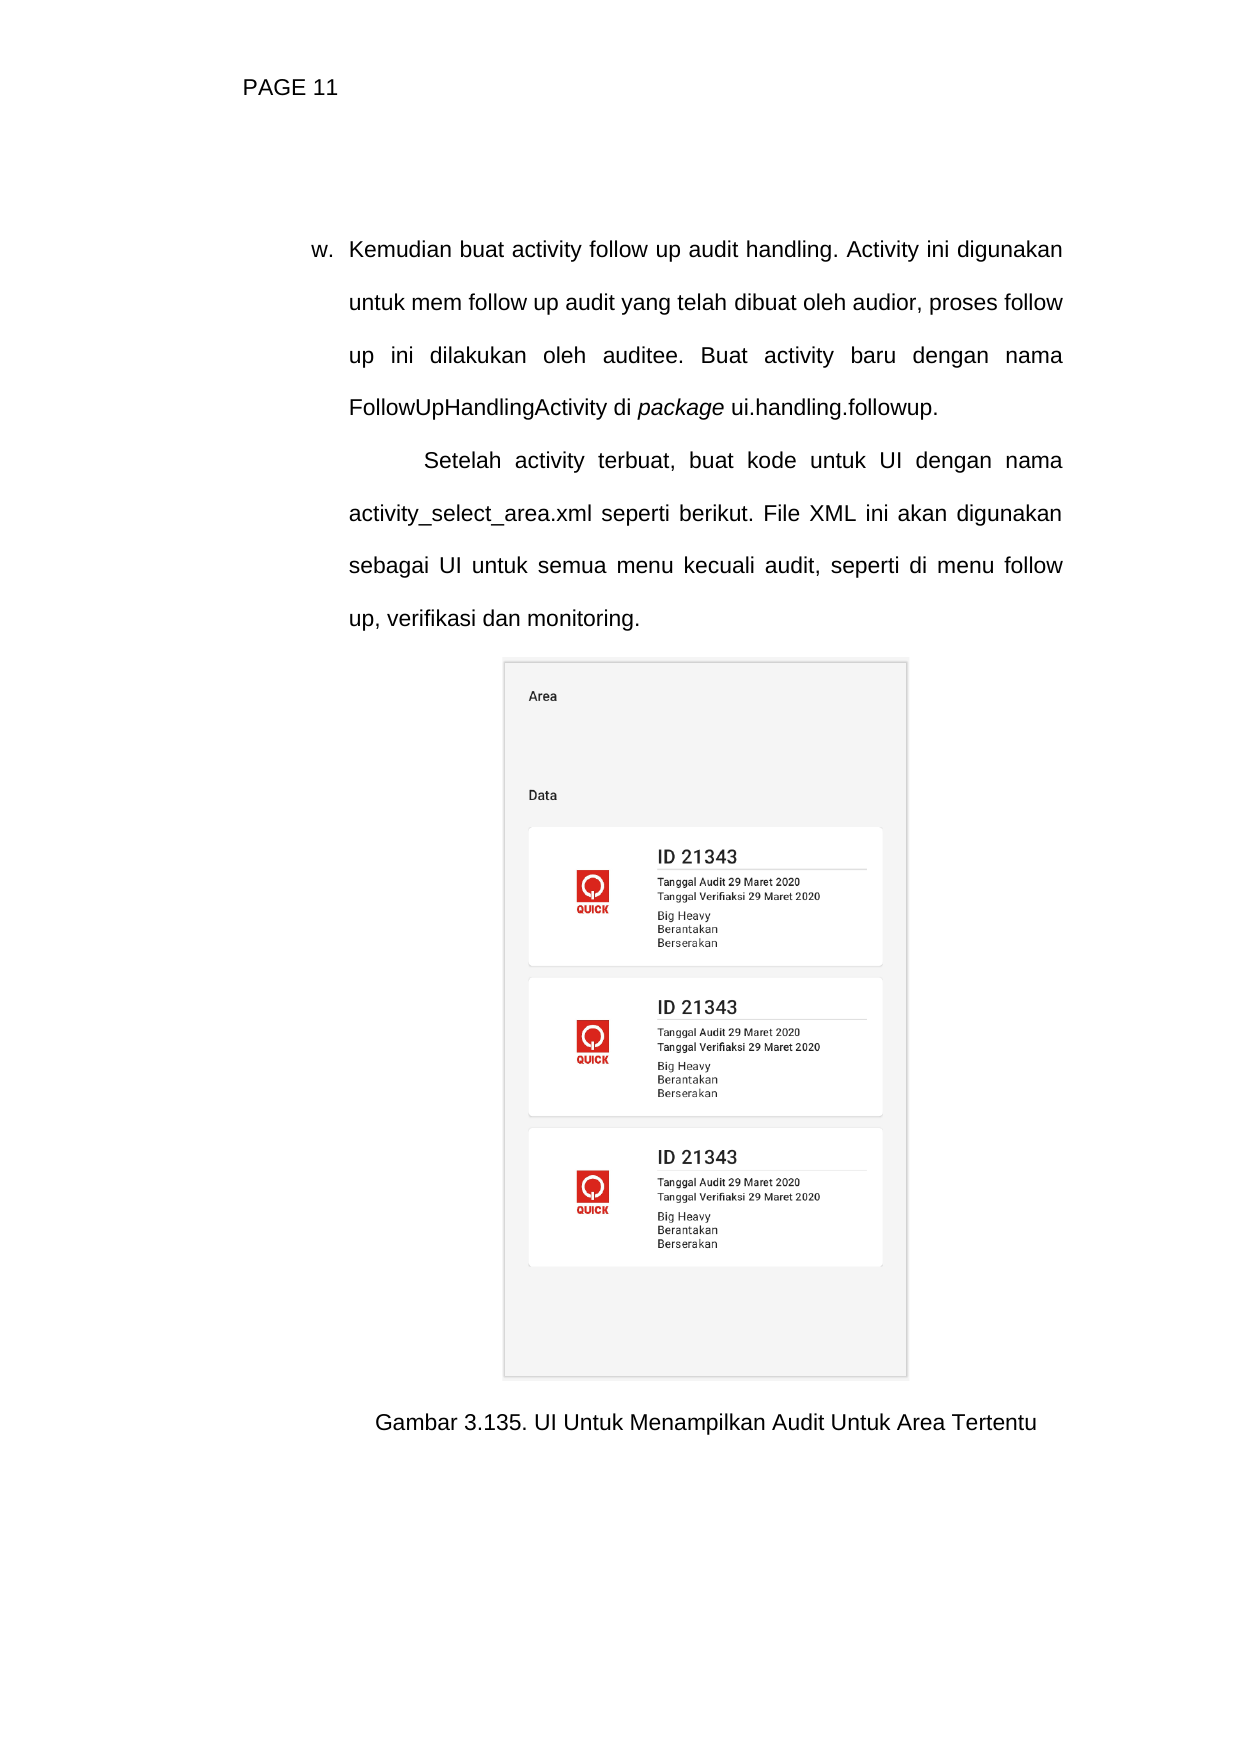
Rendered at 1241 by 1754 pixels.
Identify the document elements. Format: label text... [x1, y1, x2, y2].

text Gambar 3.135. UI Untuk Menampilkan Audit Untuk Area Tertentu [349, 1409, 1063, 1436]
title Kemudian buat activity follow up audit handling. Activity ini digunakan untuk mem follow up audit yang telah dibuat oleh audior, proses follow up ini dilakukan oleh auditee. Buat activity baru dengan nama FollowUpHandlingActivity di package ui.handling.followup. [311, 236, 1063, 421]
text Setelah activity terbuat, buat kode untuk UI dengan nama activity_select_area.xml seperti berikut. File XML ini akan digunakan sebagai UI untuk semua menu kecuali audit, seperti di menu follow up, verifikasi dan monitoring. [349, 447, 1063, 632]
picture [502, 657, 910, 1381]
